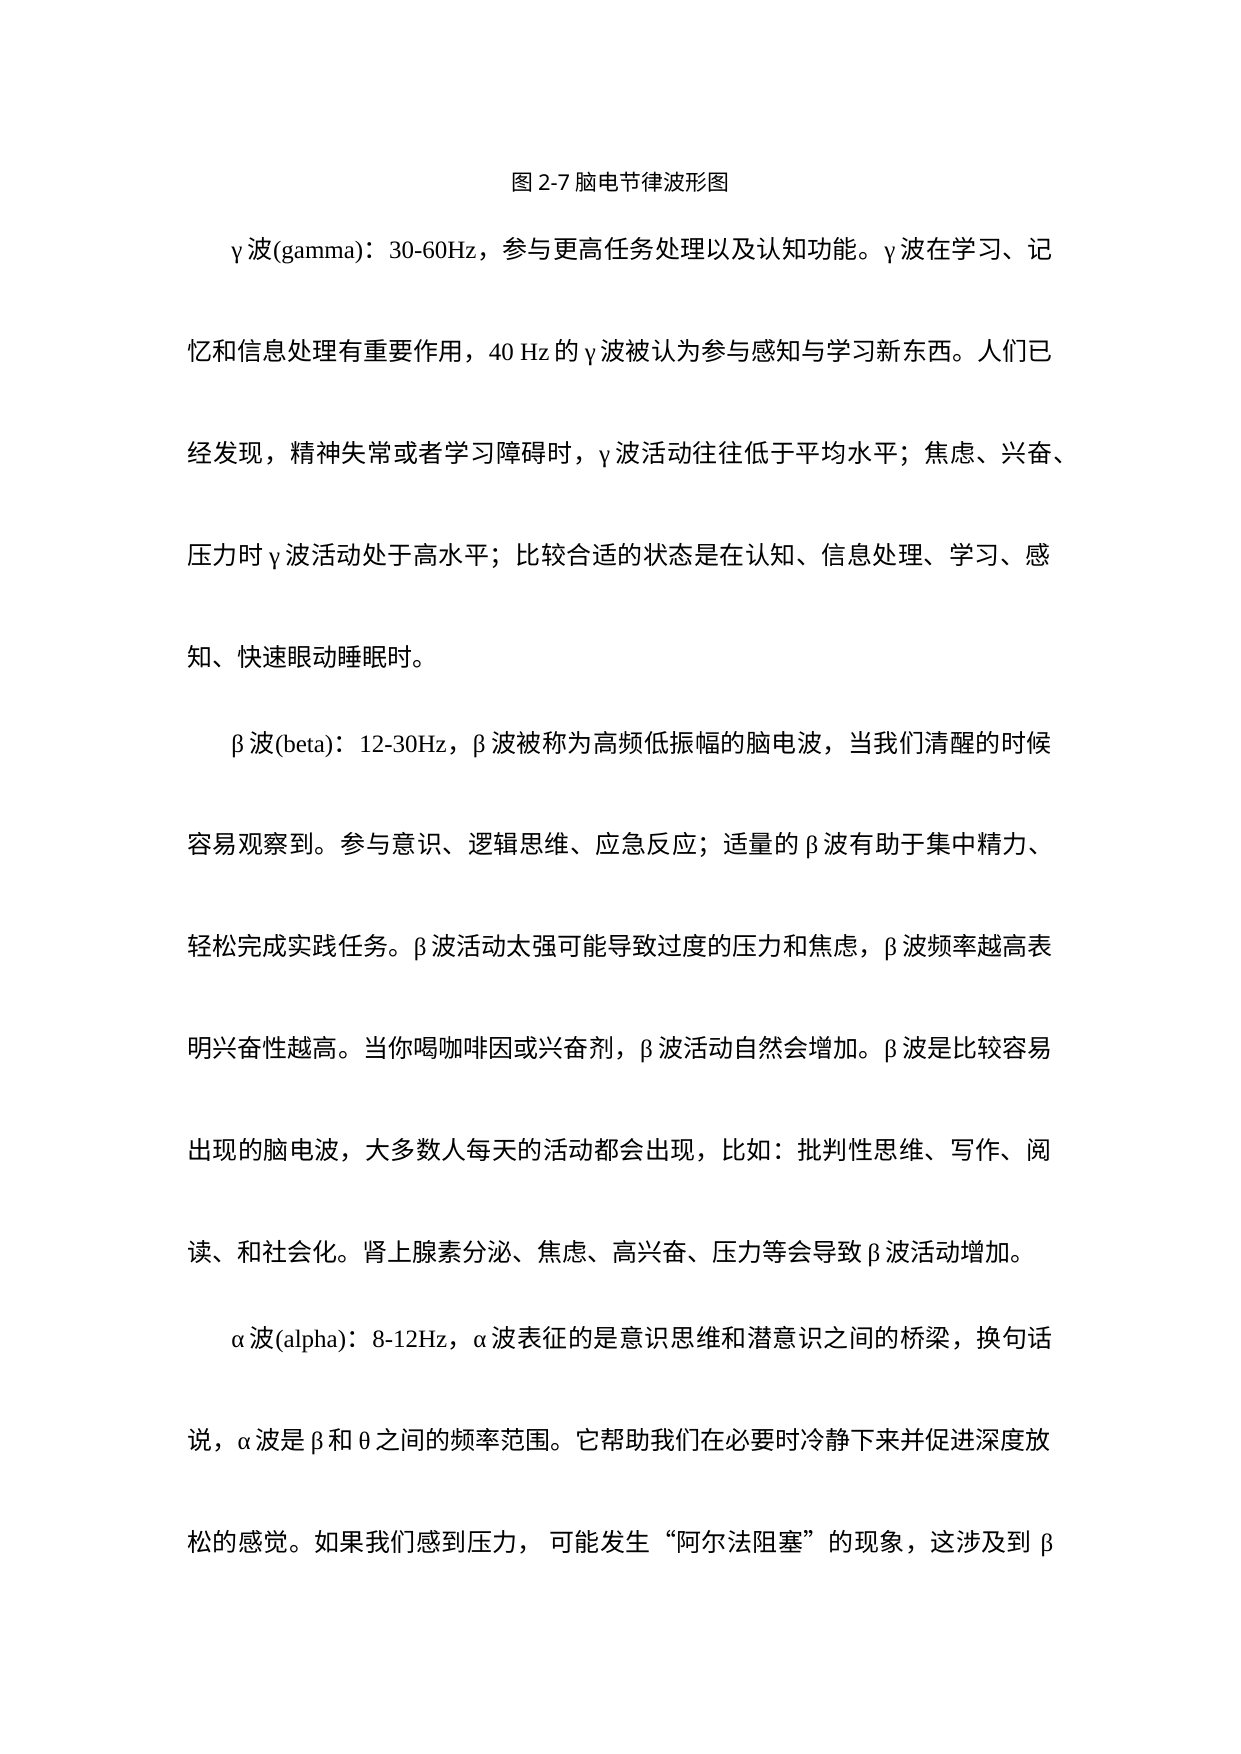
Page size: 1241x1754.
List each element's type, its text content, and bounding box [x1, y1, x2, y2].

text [187, 1303, 1053, 1574]
text γ波(gamma)：30-60Hz，参与更高任务处理以及认知功能。γ波在学习、记忆和信息处理有重要作用，40 Hz的γ波被认为参与感知与学习新东西。人们已经发现，精神失常或者学习障碍时，γ波活动往往低于平均水平；焦虑、兴奋、压力时γ波活动处于高水平；比较合适的状态是在认知、信息处理、学习、感知、快速眼动睡眠时。 [187, 214, 1053, 689]
text β波(beta)：12-30Hz，β波被称为高频低振幅的脑电波，当我们清醒的时候容易观察到。参与意识、逻辑思维、应急反应；适量的β波有助于集中精力、轻松完成实践任务。β波活动太强可能导致过度的压力和焦虑，β波频率越高表明兴奋性越高。当你喝咖啡因或兴奋剂，β波活动自然会增加。β波是比较容易出现的脑电波，大多数人每天的活动都会出现，比如：批判性思维、写作、阅读、和社会化。肾上腺素分泌、焦虑、高兴奋、压力等会导致β波活动增加。 [187, 707, 1053, 1284]
text 图2-7 脑电节律波形图 [187, 164, 1053, 198]
